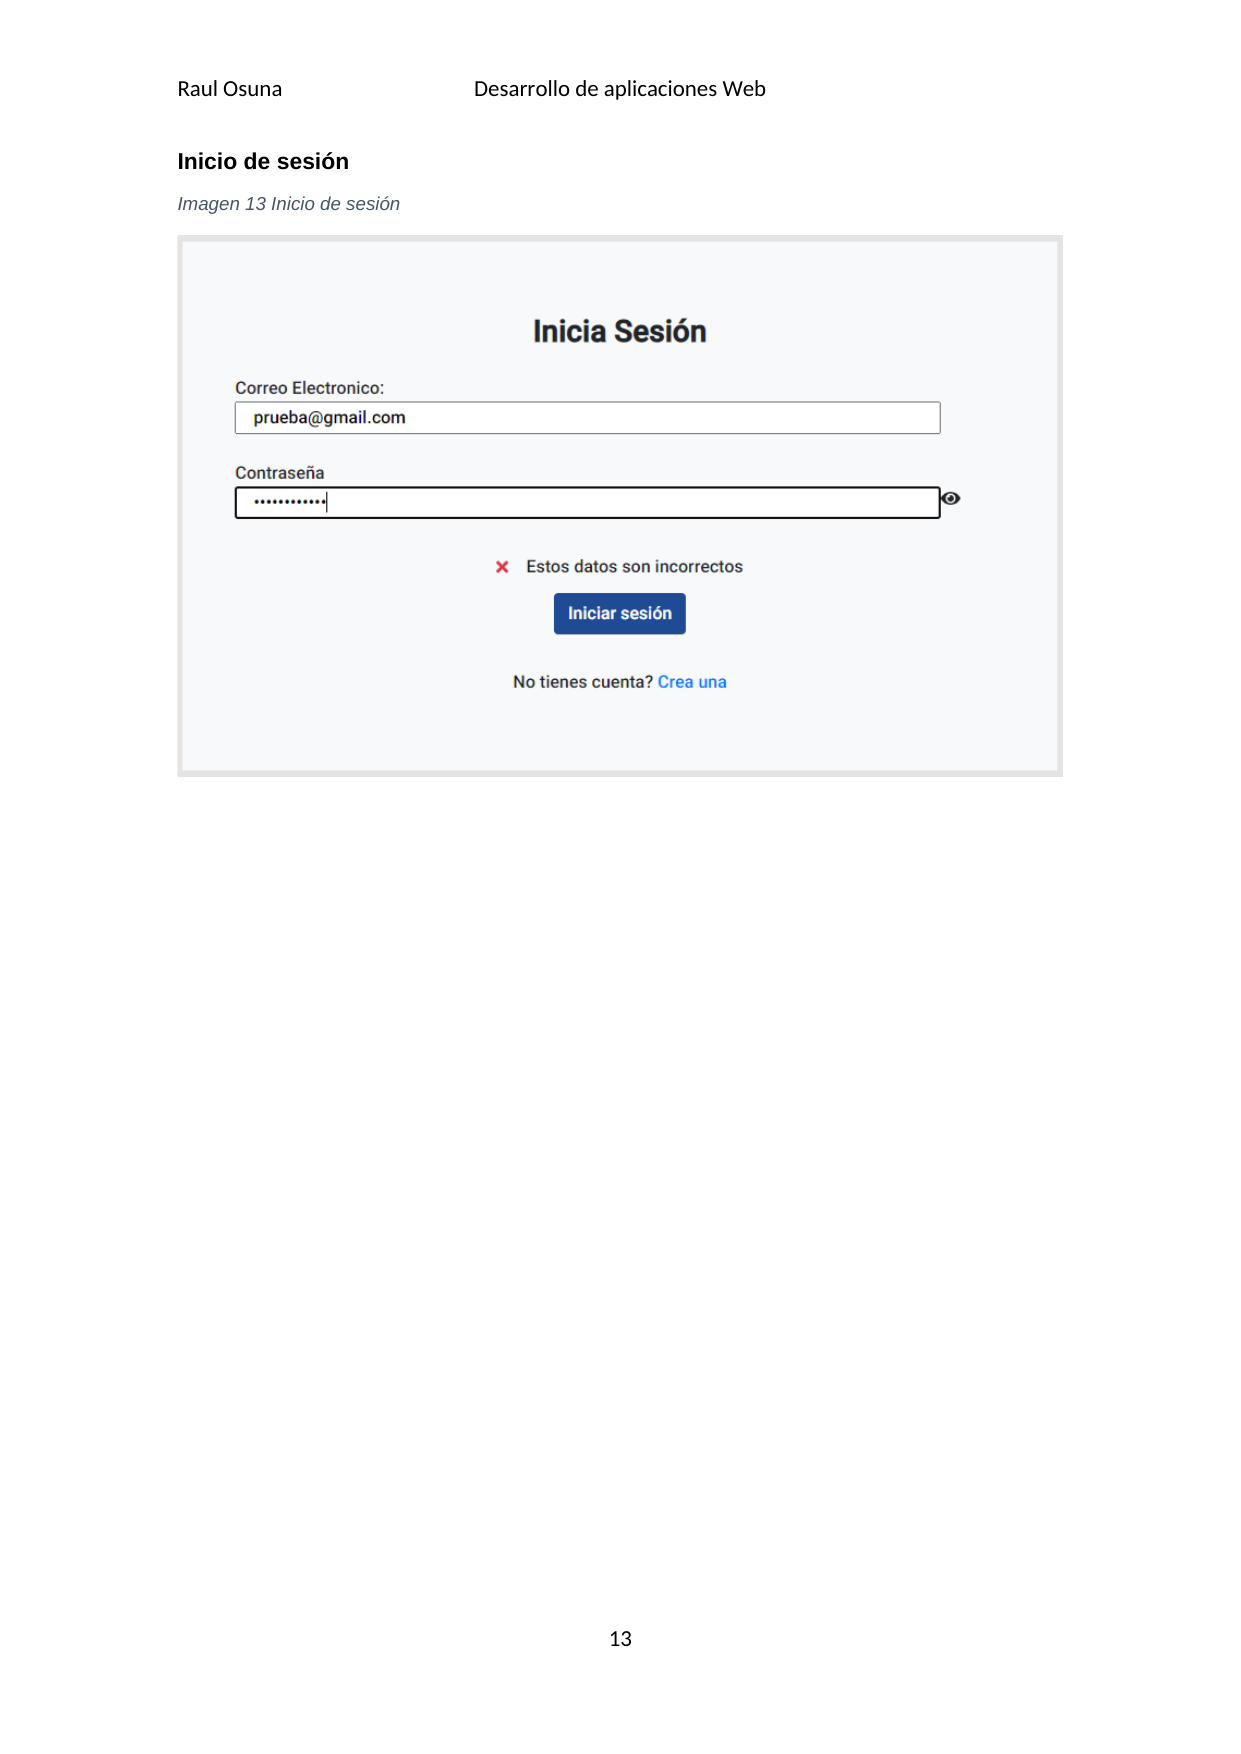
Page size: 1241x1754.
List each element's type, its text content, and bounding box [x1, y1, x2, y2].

text Imagen 13 Inicio de sesión [177, 193, 1063, 214]
text Inicio de sesión [177, 148, 1063, 174]
picture [177, 235, 1063, 777]
